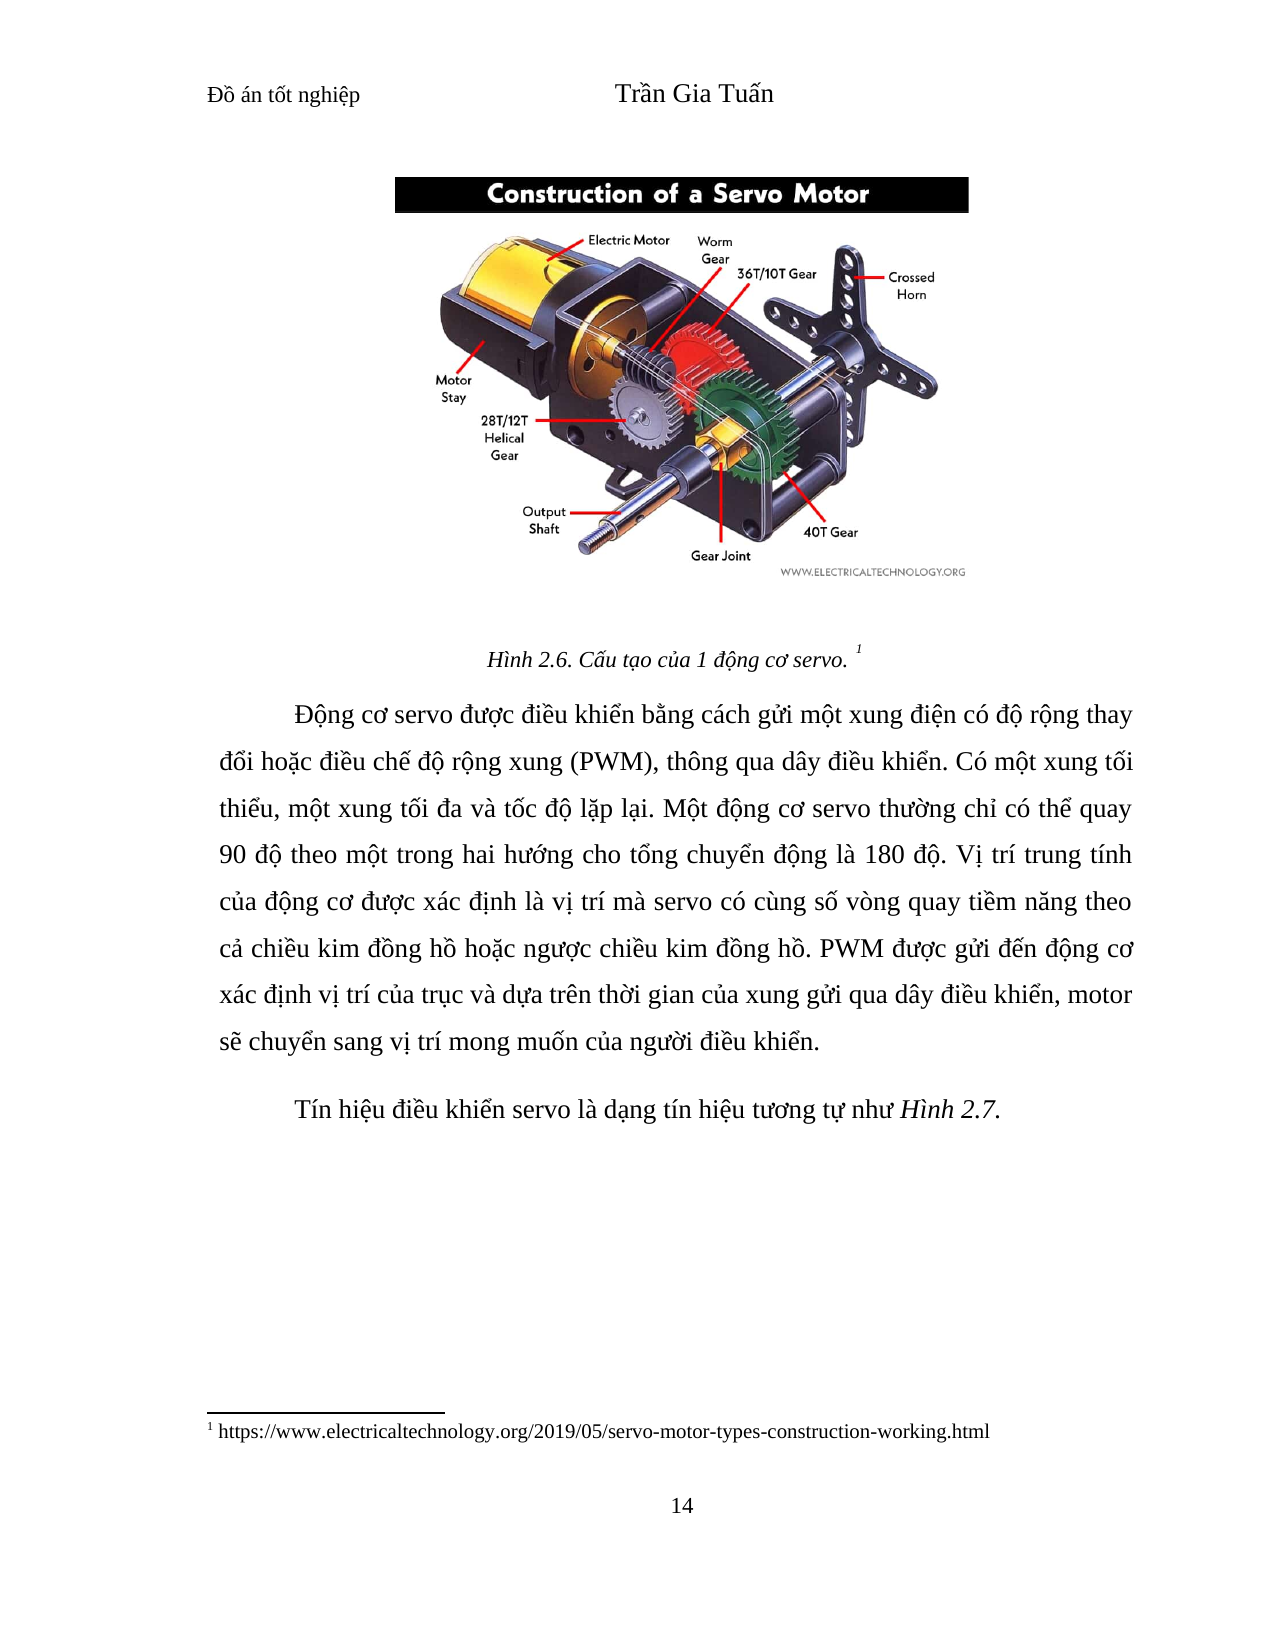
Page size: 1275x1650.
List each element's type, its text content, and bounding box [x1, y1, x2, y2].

text Động cơ servo được điều khiển bằng cách gửi một xung điện có độ rộng thay đổi hoặc điều chế độ rộng xung (PWM), thông qua dây điều khiển. Có một xung tối thiểu, một xung tối đa và tốc độ lặp lại. Một động cơ servo thường chỉ có thể quay 90 độ theo một trong hai hướng cho tổng chuyển động là 180 độ. Vị trí trung tính của động cơ được xác định là vị trí mà servo có cùng số vòng quay tiềm năng theo cả chiều kim đồng hồ hoặc ngược chiều kim đồng hồ. PWM được gửi đến động cơ xác định vị trí của trục và dựa trên thời gian của xung gửi qua dây điều khiển, motor sẽ chuyển sang vị trí mong muốn của người điều khiển. [219, 699, 1134, 1056]
picture [395, 177, 969, 579]
text Tín hiệu điều khiển servo là dạng tín hiệu tương tự như Hình 2.7. [219, 1093, 1134, 1124]
